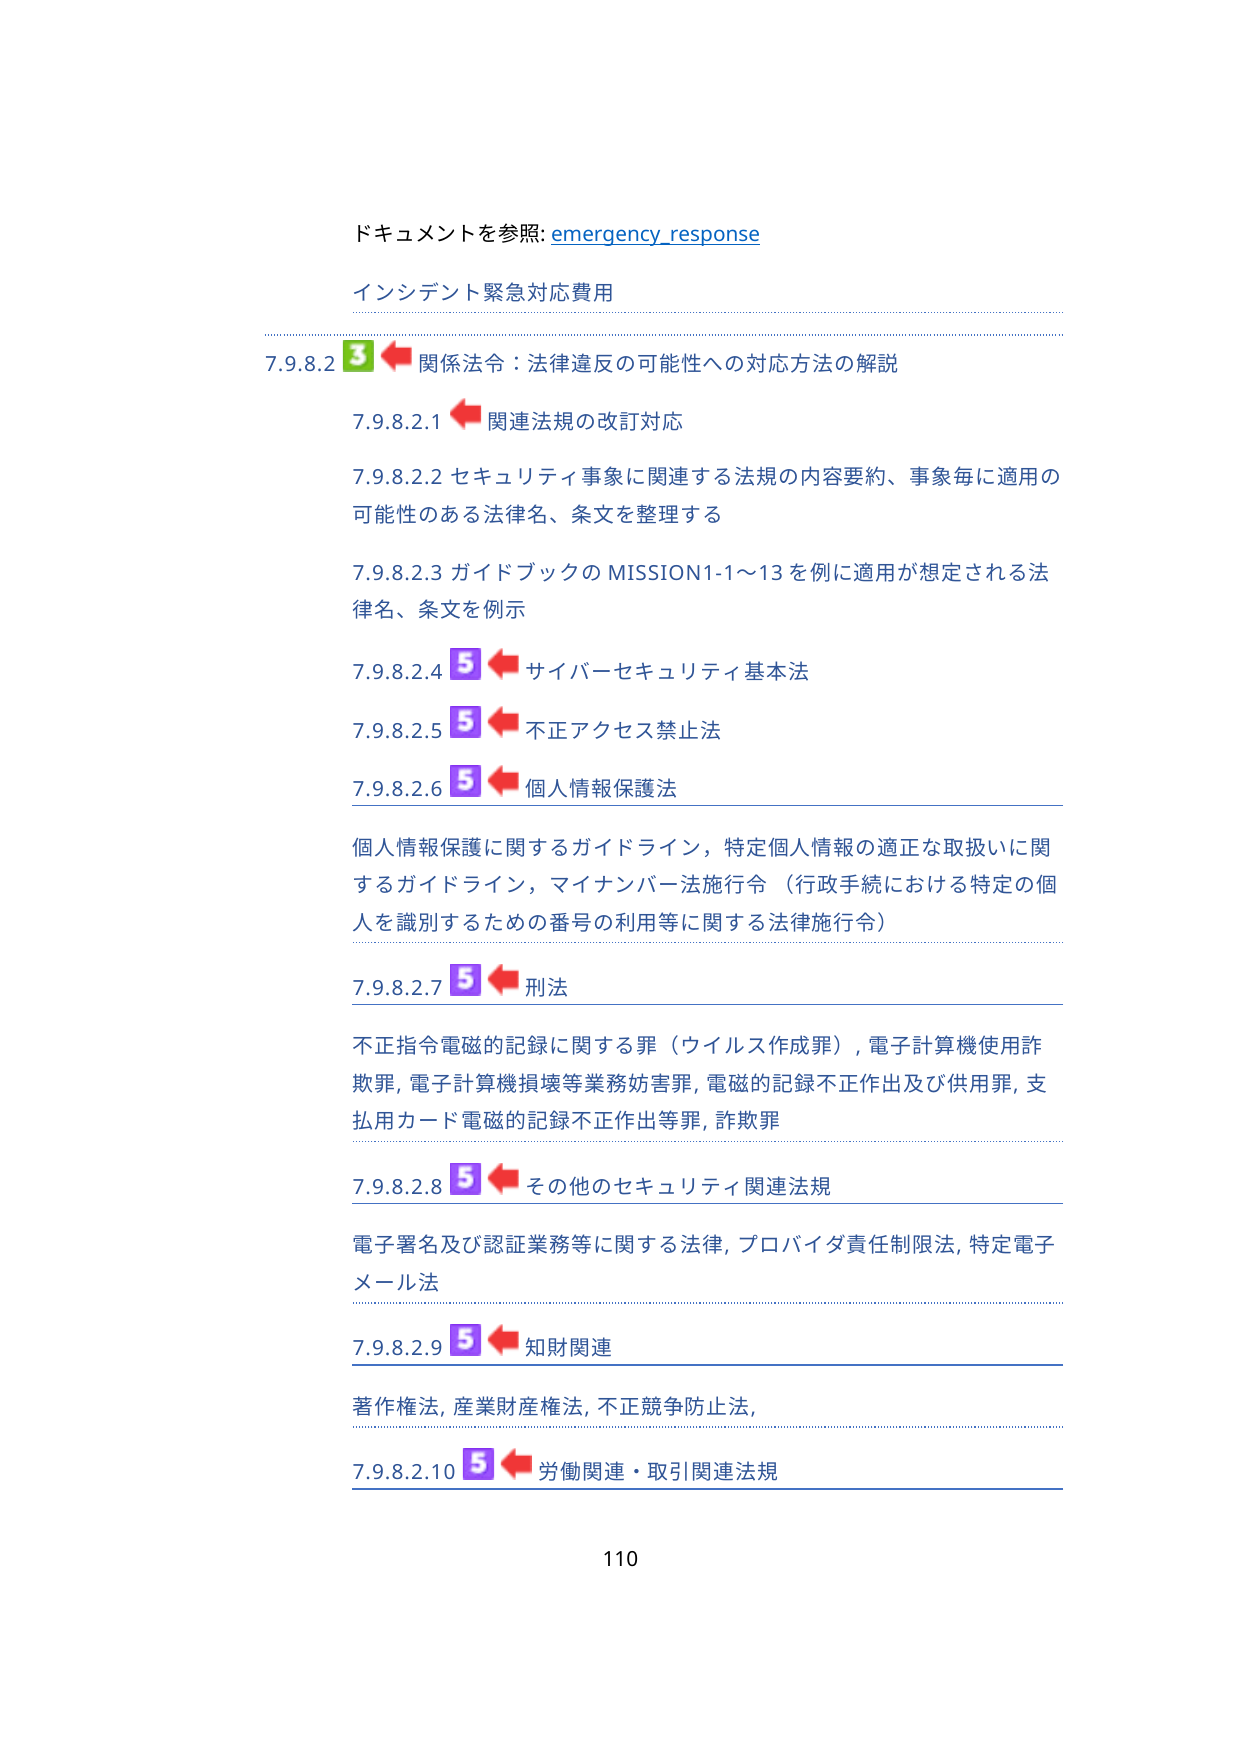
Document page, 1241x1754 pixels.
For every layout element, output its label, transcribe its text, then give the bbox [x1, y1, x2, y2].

text 著作権法, 産業財産権法, 不正競争防止法, [352, 1386, 1063, 1428]
text 不正アクセス禁止法 [352, 707, 1063, 744]
picture [450, 1163, 482, 1195]
text 個人情報保護に関するガイドライン，特定個人情報の適正な取扱いに関するガイドライン，マイナンバー法施行令 （行政手続における特定の個人を識別するための番号の利用等に関する法律施行令） [352, 827, 1063, 943]
text 刑法 [352, 964, 1063, 1004]
text 関連法規の改訂対応 [352, 398, 1063, 436]
text ドキュメントを参照: emergency_response [352, 214, 1063, 252]
text 不正指令電磁的記録に関する罪（ウイルス作成罪）, 電子計算機使用詐欺罪, 電子計算機損壊等業務妨害罪, 電磁的記録不正作出及び供用罪, 支払用カード電磁的記録不正作出等罪, 詐欺罪 [352, 1026, 1063, 1142]
text 個人情報保護法 [352, 765, 1063, 805]
picture [487, 1324, 519, 1356]
picture [450, 964, 482, 996]
picture [487, 648, 519, 680]
picture [450, 1324, 482, 1356]
text その他のセキュリティ関連法規 [352, 1163, 1063, 1203]
picture [462, 1448, 495, 1480]
picture [450, 765, 482, 797]
picture [487, 1163, 519, 1195]
text 労働関連・取引関連法規 [352, 1448, 1063, 1488]
picture [450, 648, 482, 680]
picture [487, 765, 519, 797]
picture [342, 340, 374, 372]
picture [450, 706, 482, 738]
picture [487, 964, 519, 996]
text 知財関連 [352, 1324, 1063, 1364]
text 電子署名及び認証業務等に関する法律, プロバイダ責任制限法, 特定電子メール法 [352, 1225, 1063, 1304]
text インシデント緊急対応費用 [352, 272, 1063, 313]
picture [380, 340, 412, 372]
text 関係法令：法律違反の可能性への対応方法の解説 [265, 334, 1063, 378]
text サイバーセキュリティ基本法 [352, 648, 1063, 686]
picture [450, 398, 482, 430]
text ガイドブックのMission1-1～13を例に適用が想定される法律名、条文を例示 [352, 553, 1063, 628]
picture [487, 706, 519, 738]
text セキュリティ事象に関連する法規の内容要約、事象毎に適用の可能性のある法律名、条文を整理する [352, 457, 1063, 532]
picture [500, 1448, 532, 1480]
